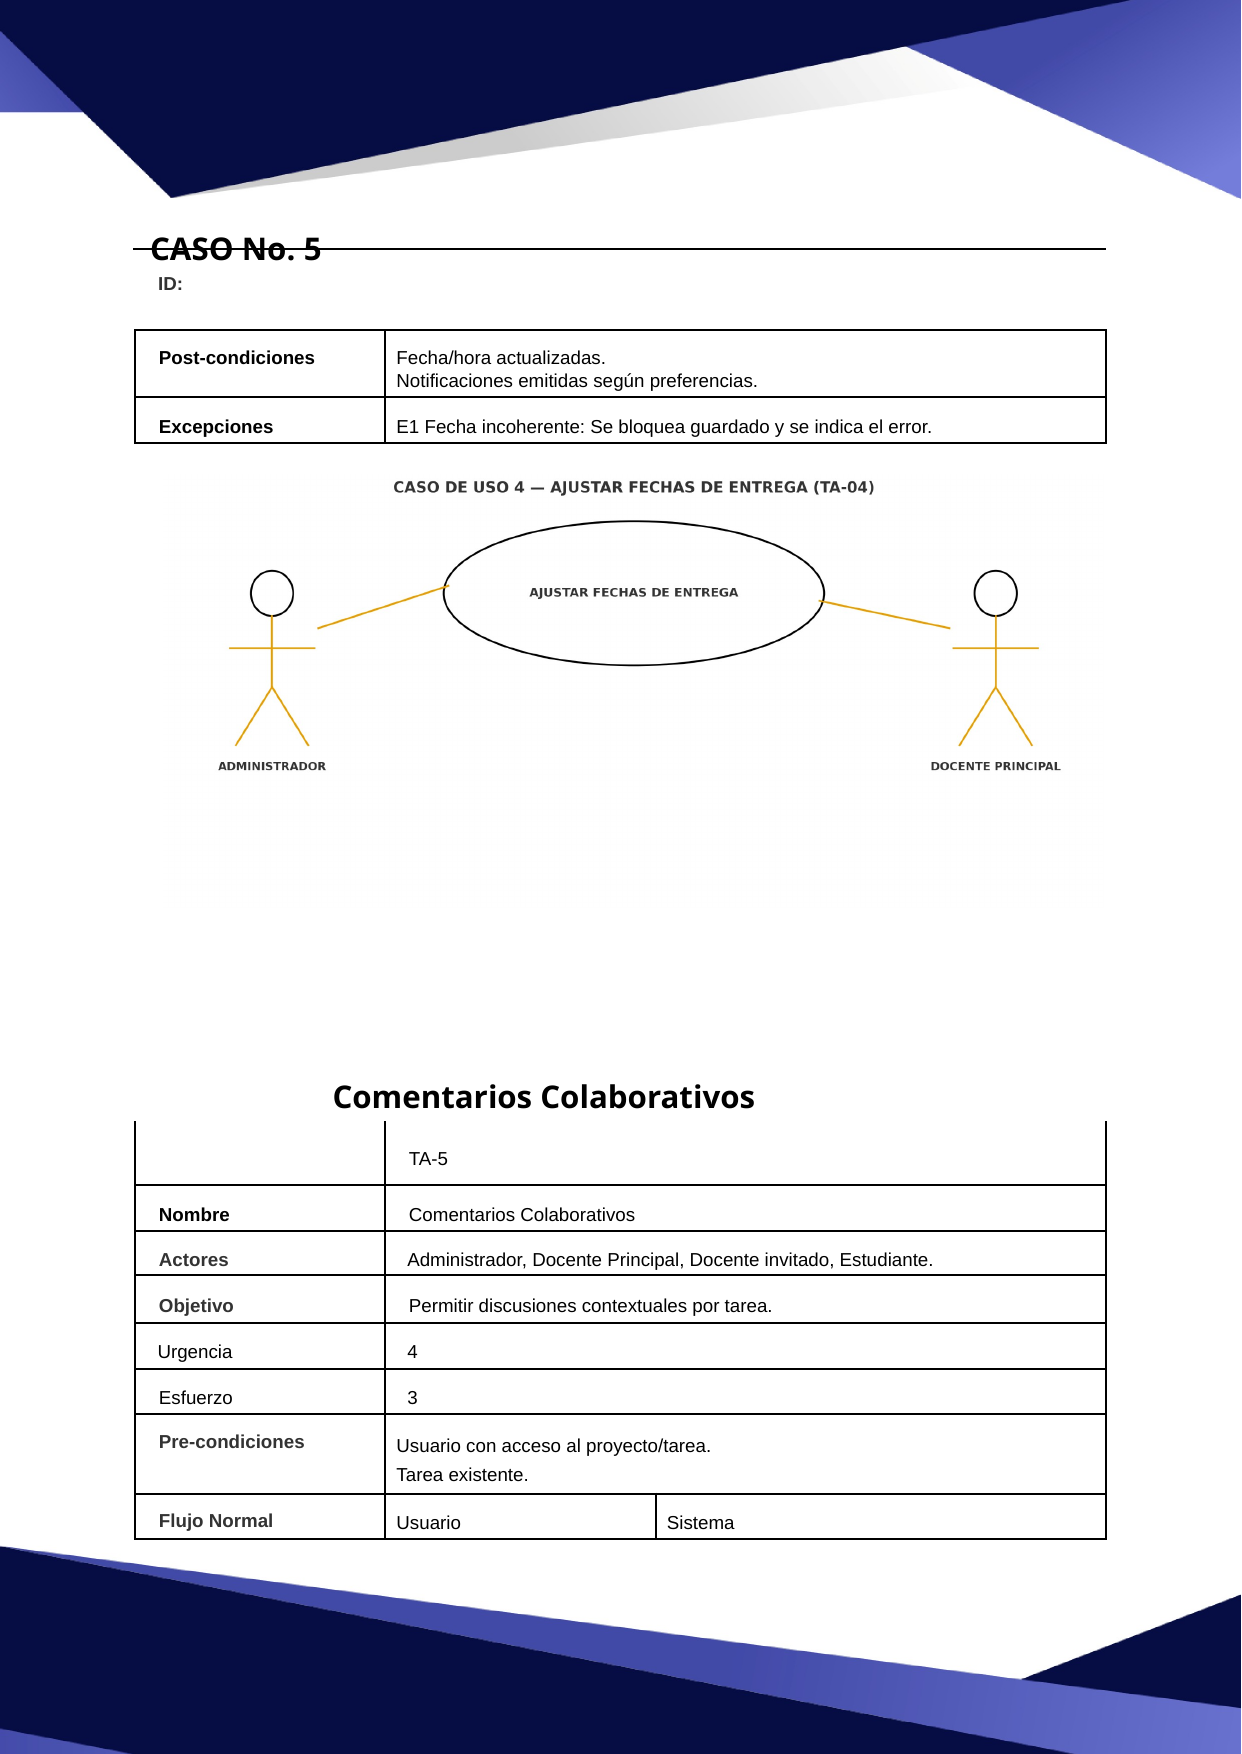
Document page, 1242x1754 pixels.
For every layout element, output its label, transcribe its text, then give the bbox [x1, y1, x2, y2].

table_cell Actores [136, 1232, 384, 1274]
table_cell Comentarios Colaborativos [386, 1186, 1105, 1230]
table_cell Pre-condiciones [136, 1415, 384, 1492]
table_header [136, 1121, 384, 1184]
table_cell Objetivo [136, 1276, 384, 1322]
table_header TA-5 [386, 1121, 1105, 1184]
table_cell 4 [386, 1324, 1105, 1367]
table_cell Post-condiciones [136, 331, 384, 396]
table_cell Urgencia [136, 1324, 384, 1367]
table_cell Fecha/hora actualizadas. Notificaciones emitidas según preferencias. [386, 331, 1105, 396]
table_cell Nombre [136, 1186, 384, 1230]
table_cell 3 [386, 1370, 1105, 1413]
table_cell Esfuerzo [136, 1370, 384, 1413]
table_cell Permitir discusiones contextuales por tarea. [386, 1276, 1105, 1322]
table_cell Excepciones [136, 398, 384, 442]
picture [0, 0, 1241, 1754]
table_cell Flujo Normal [136, 1495, 384, 1538]
table_cell E1 Fecha incoherente: Se bloquea guardado y se indica el error. [386, 398, 1105, 442]
table_cell Administrador, Docente Principal, Docente invitado, Estudiante. [386, 1232, 1105, 1274]
table_cell Sistema [657, 1495, 1105, 1538]
table_cell Usuario [386, 1495, 655, 1538]
subtitle Comentarios Colaborativos [332, 1075, 1104, 1118]
table_cell Usuario con acceso al proyecto/tarea. Tarea existente. [386, 1415, 1105, 1492]
